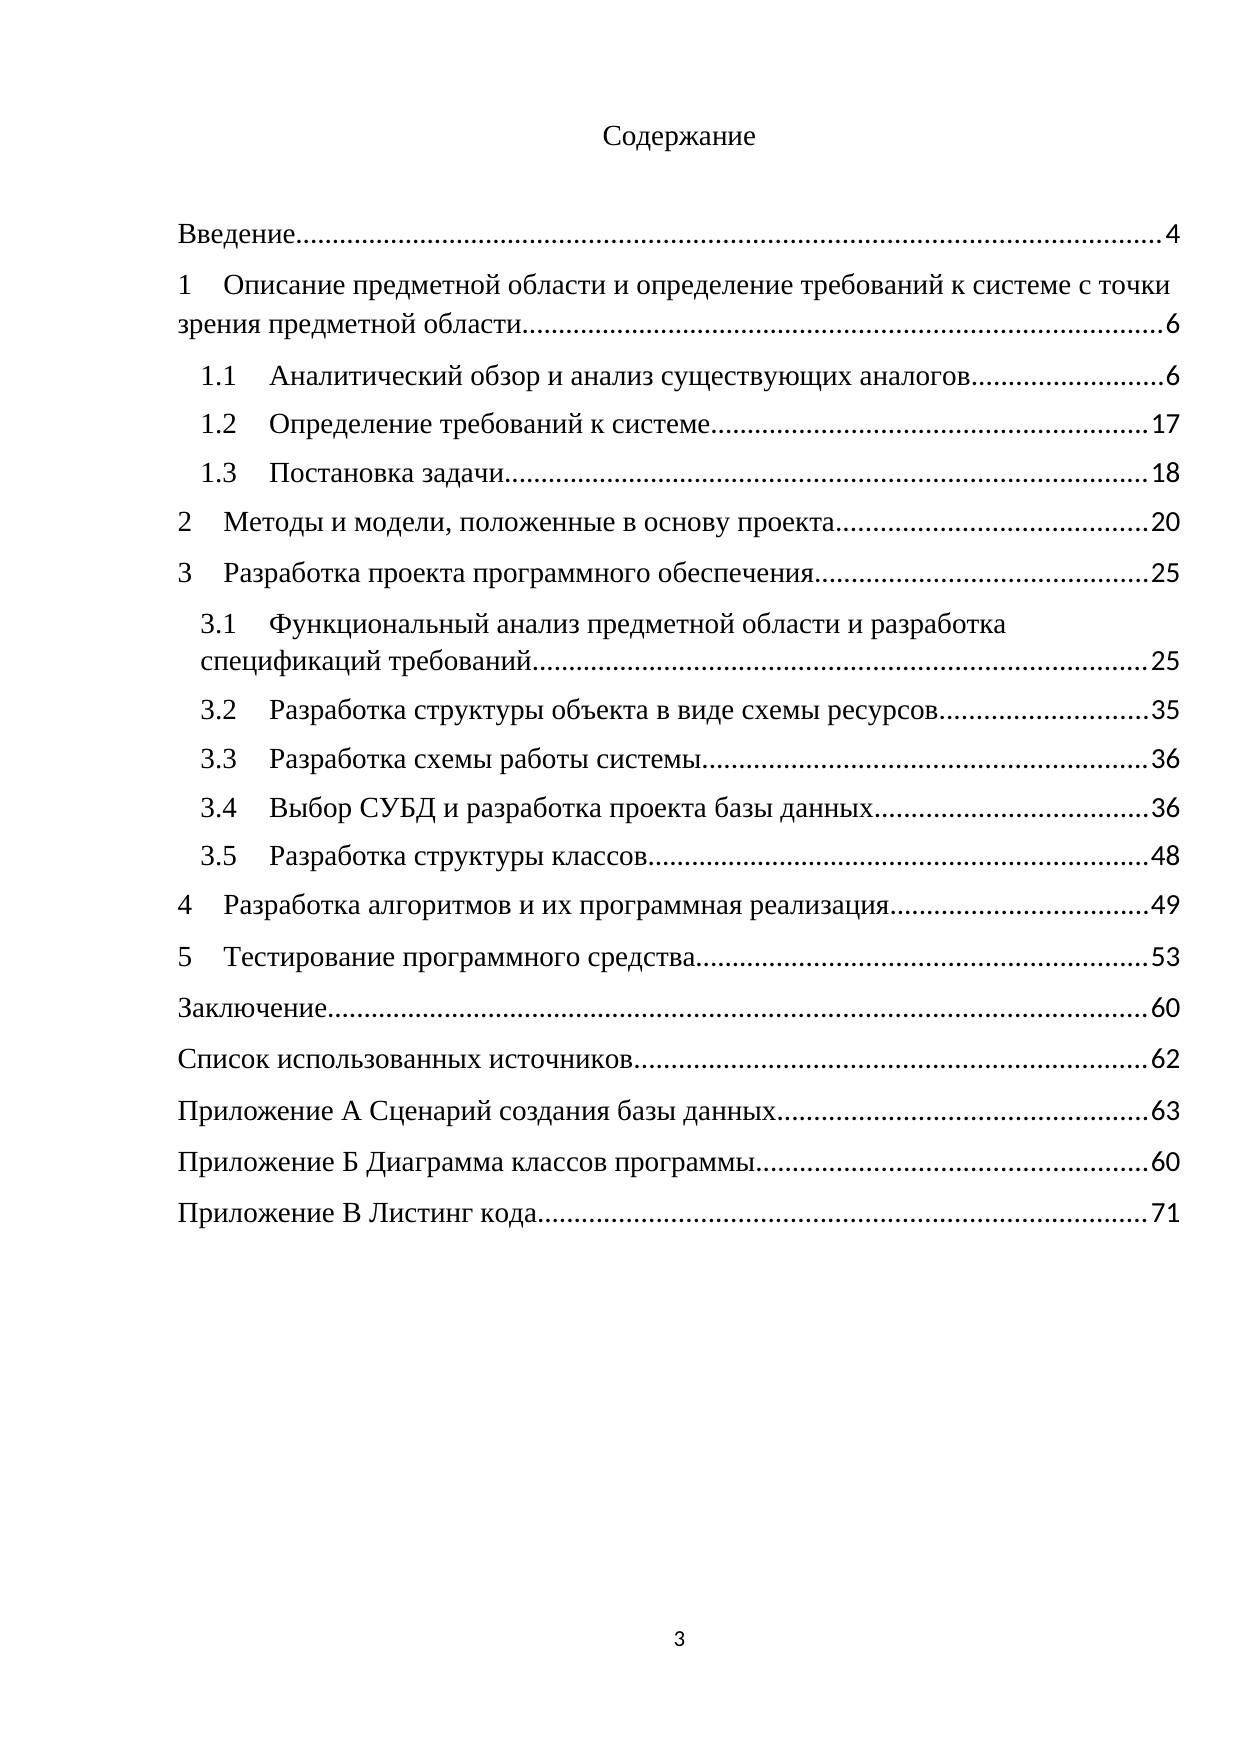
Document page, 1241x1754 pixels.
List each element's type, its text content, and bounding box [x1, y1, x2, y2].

text Содержание [177, 118, 1181, 152]
